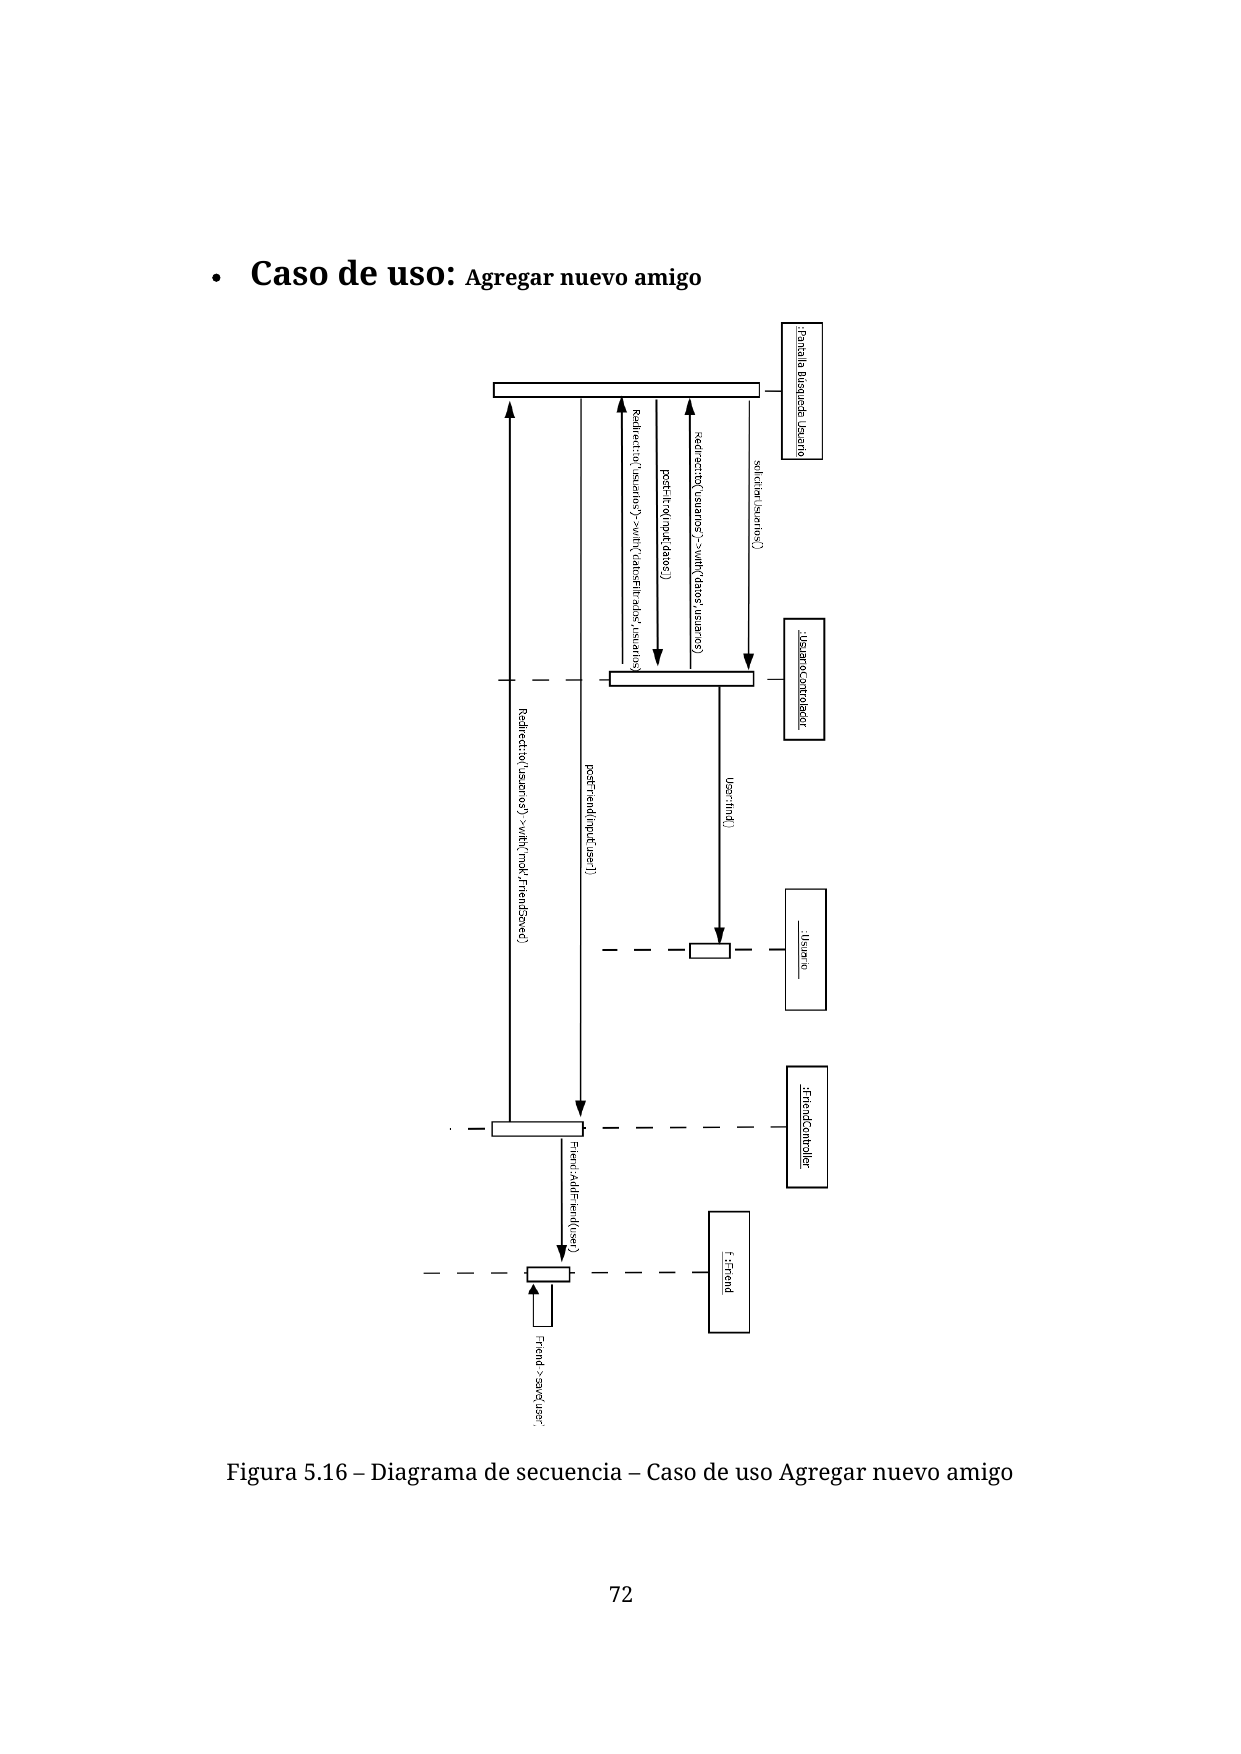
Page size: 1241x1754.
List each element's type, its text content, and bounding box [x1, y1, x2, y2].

picture [413, 322, 828, 1426]
list Caso de uso: Agregar nuevo amigo [212, 250, 1065, 295]
text Figura 5.16 – Diagrama de secuencia – Caso de uso Agregar nuevo amigo [175, 1456, 1065, 1487]
